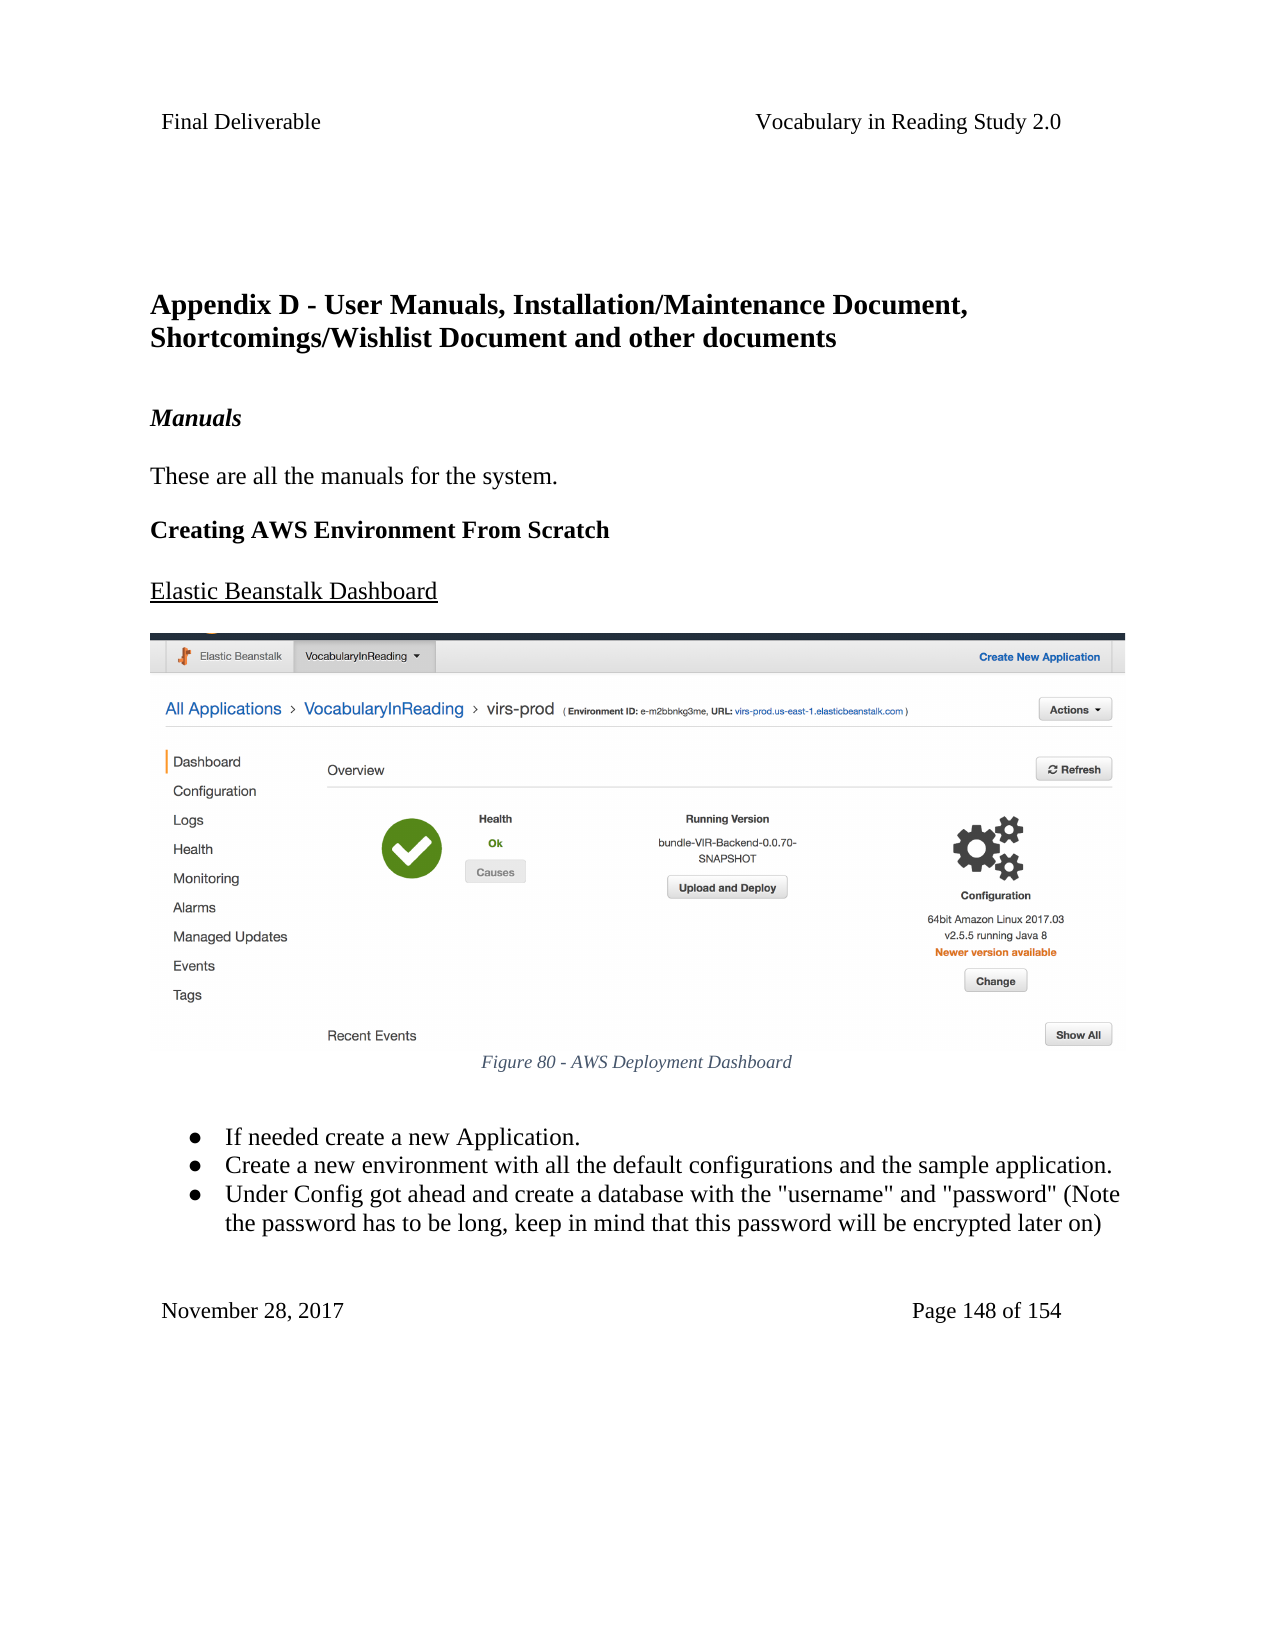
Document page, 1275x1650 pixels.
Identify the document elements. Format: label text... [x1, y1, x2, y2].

text Elastic Beanstalk Dashboard [150, 576, 1125, 605]
subtitle Appendix D - User Manuals, Installation/Maintenance Document, Shortcomings/Wishlist Document and other documents [150, 287, 1125, 354]
list Create a new environment with all the default configurations and the sample application. [187, 1150, 1125, 1179]
subtitle Manuals [150, 403, 1125, 432]
picture [150, 633, 1125, 1051]
text These are all the manuals for the system. [150, 461, 1125, 490]
list Under Config got ahead and create a database with the "username" and "password" (Note the password has to be long, keep in mind that this password will be encrypted later on) [187, 1179, 1125, 1237]
list If needed create a new Application. [187, 1122, 1125, 1150]
subtitle Creating AWS Environment From Scratch [150, 515, 1125, 572]
